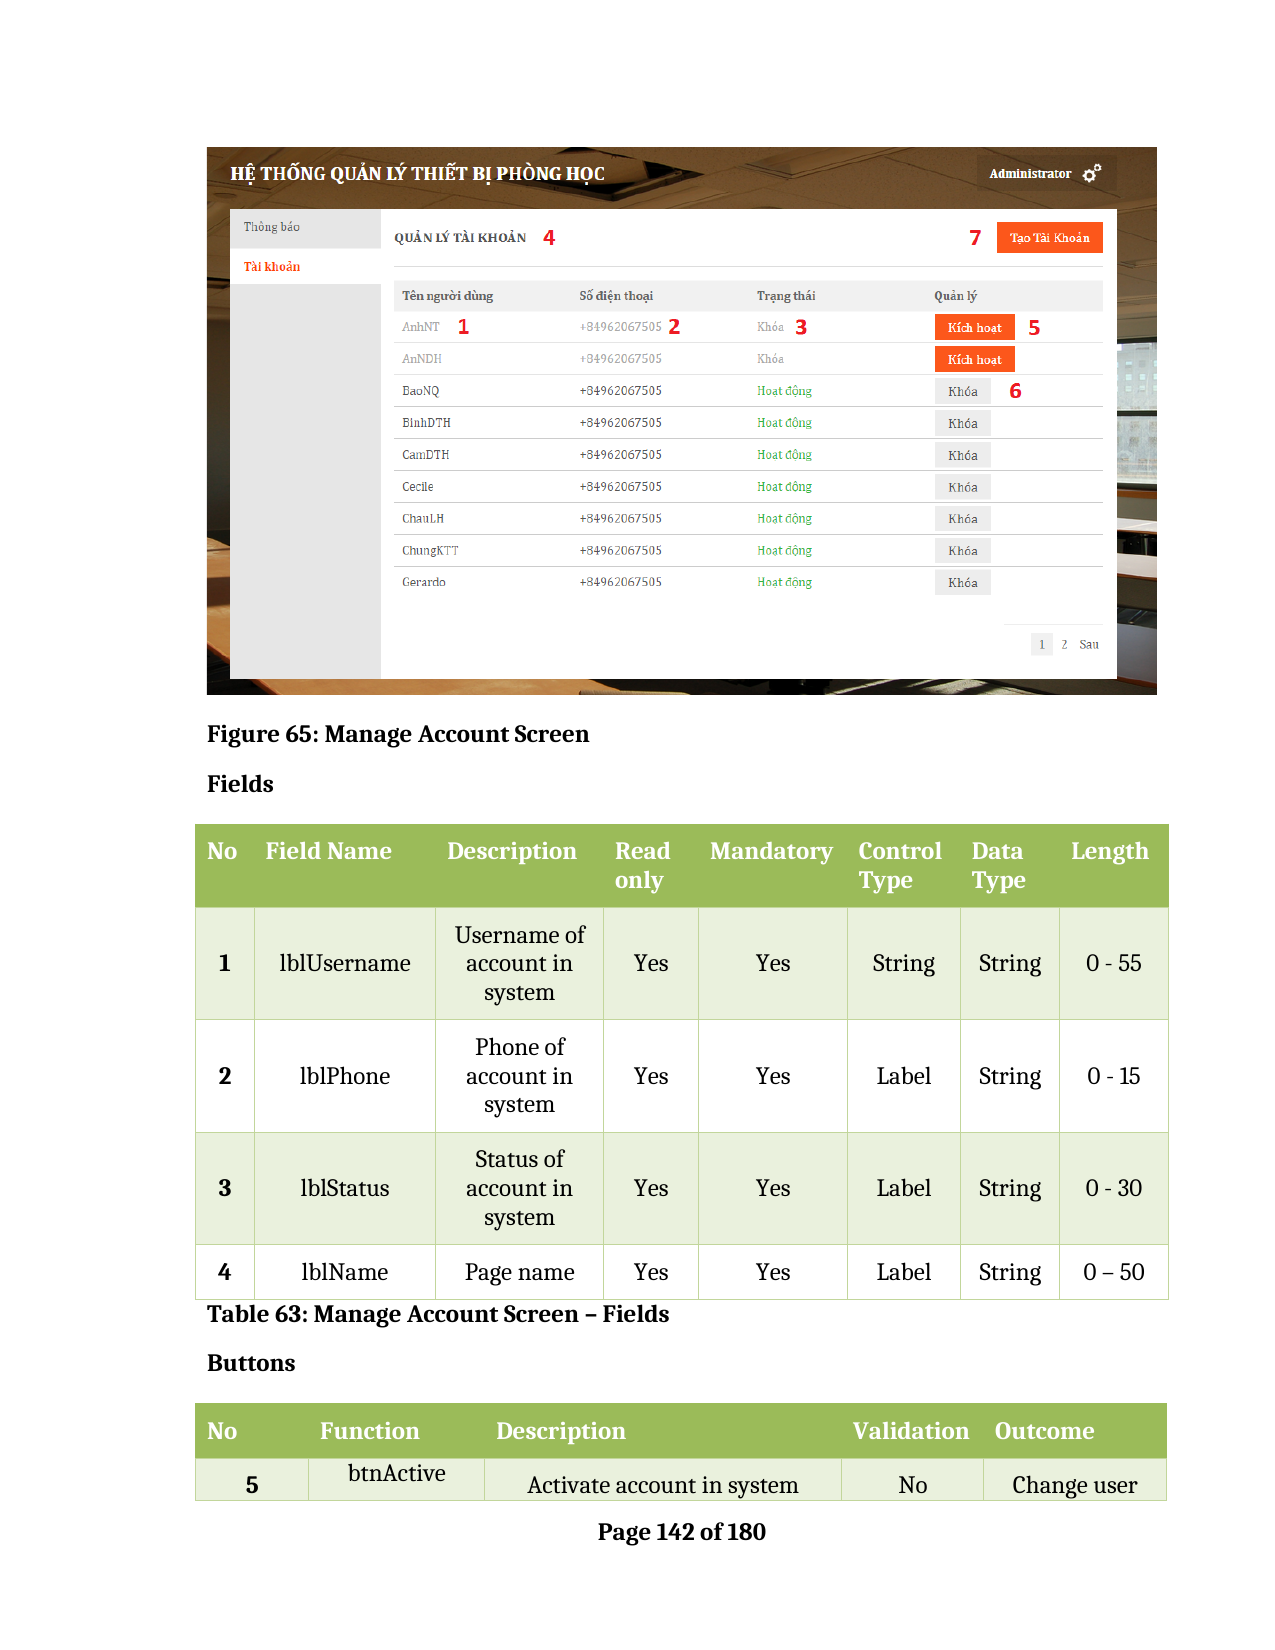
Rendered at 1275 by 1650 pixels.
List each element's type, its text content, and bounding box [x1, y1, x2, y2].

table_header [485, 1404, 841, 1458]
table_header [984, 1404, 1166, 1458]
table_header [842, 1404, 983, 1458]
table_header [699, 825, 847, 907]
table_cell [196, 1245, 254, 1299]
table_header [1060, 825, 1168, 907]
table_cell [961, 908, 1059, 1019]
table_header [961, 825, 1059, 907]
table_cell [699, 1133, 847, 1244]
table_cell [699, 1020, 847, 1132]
text Buttons [207, 1349, 1157, 1378]
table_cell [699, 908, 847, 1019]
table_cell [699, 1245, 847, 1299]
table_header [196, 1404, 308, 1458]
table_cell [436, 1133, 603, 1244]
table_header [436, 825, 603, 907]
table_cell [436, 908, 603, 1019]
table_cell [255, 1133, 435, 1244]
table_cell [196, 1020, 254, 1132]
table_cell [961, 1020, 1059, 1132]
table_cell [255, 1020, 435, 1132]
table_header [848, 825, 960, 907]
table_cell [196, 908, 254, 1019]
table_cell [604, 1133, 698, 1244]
picture [206, 147, 1157, 695]
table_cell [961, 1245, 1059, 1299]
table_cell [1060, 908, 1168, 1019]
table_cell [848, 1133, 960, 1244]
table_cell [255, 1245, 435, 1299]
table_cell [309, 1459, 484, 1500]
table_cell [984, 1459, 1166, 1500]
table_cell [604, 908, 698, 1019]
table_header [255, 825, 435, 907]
text Fields [207, 769, 1157, 798]
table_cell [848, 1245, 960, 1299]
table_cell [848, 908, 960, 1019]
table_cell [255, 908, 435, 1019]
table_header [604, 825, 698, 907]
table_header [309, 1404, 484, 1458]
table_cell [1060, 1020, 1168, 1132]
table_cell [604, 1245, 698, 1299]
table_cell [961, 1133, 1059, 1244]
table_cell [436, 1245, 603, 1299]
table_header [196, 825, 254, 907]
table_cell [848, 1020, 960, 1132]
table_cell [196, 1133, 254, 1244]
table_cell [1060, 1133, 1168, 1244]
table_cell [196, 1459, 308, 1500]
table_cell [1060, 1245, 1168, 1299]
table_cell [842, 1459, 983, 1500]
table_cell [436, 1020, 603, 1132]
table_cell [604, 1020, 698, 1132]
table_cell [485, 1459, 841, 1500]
